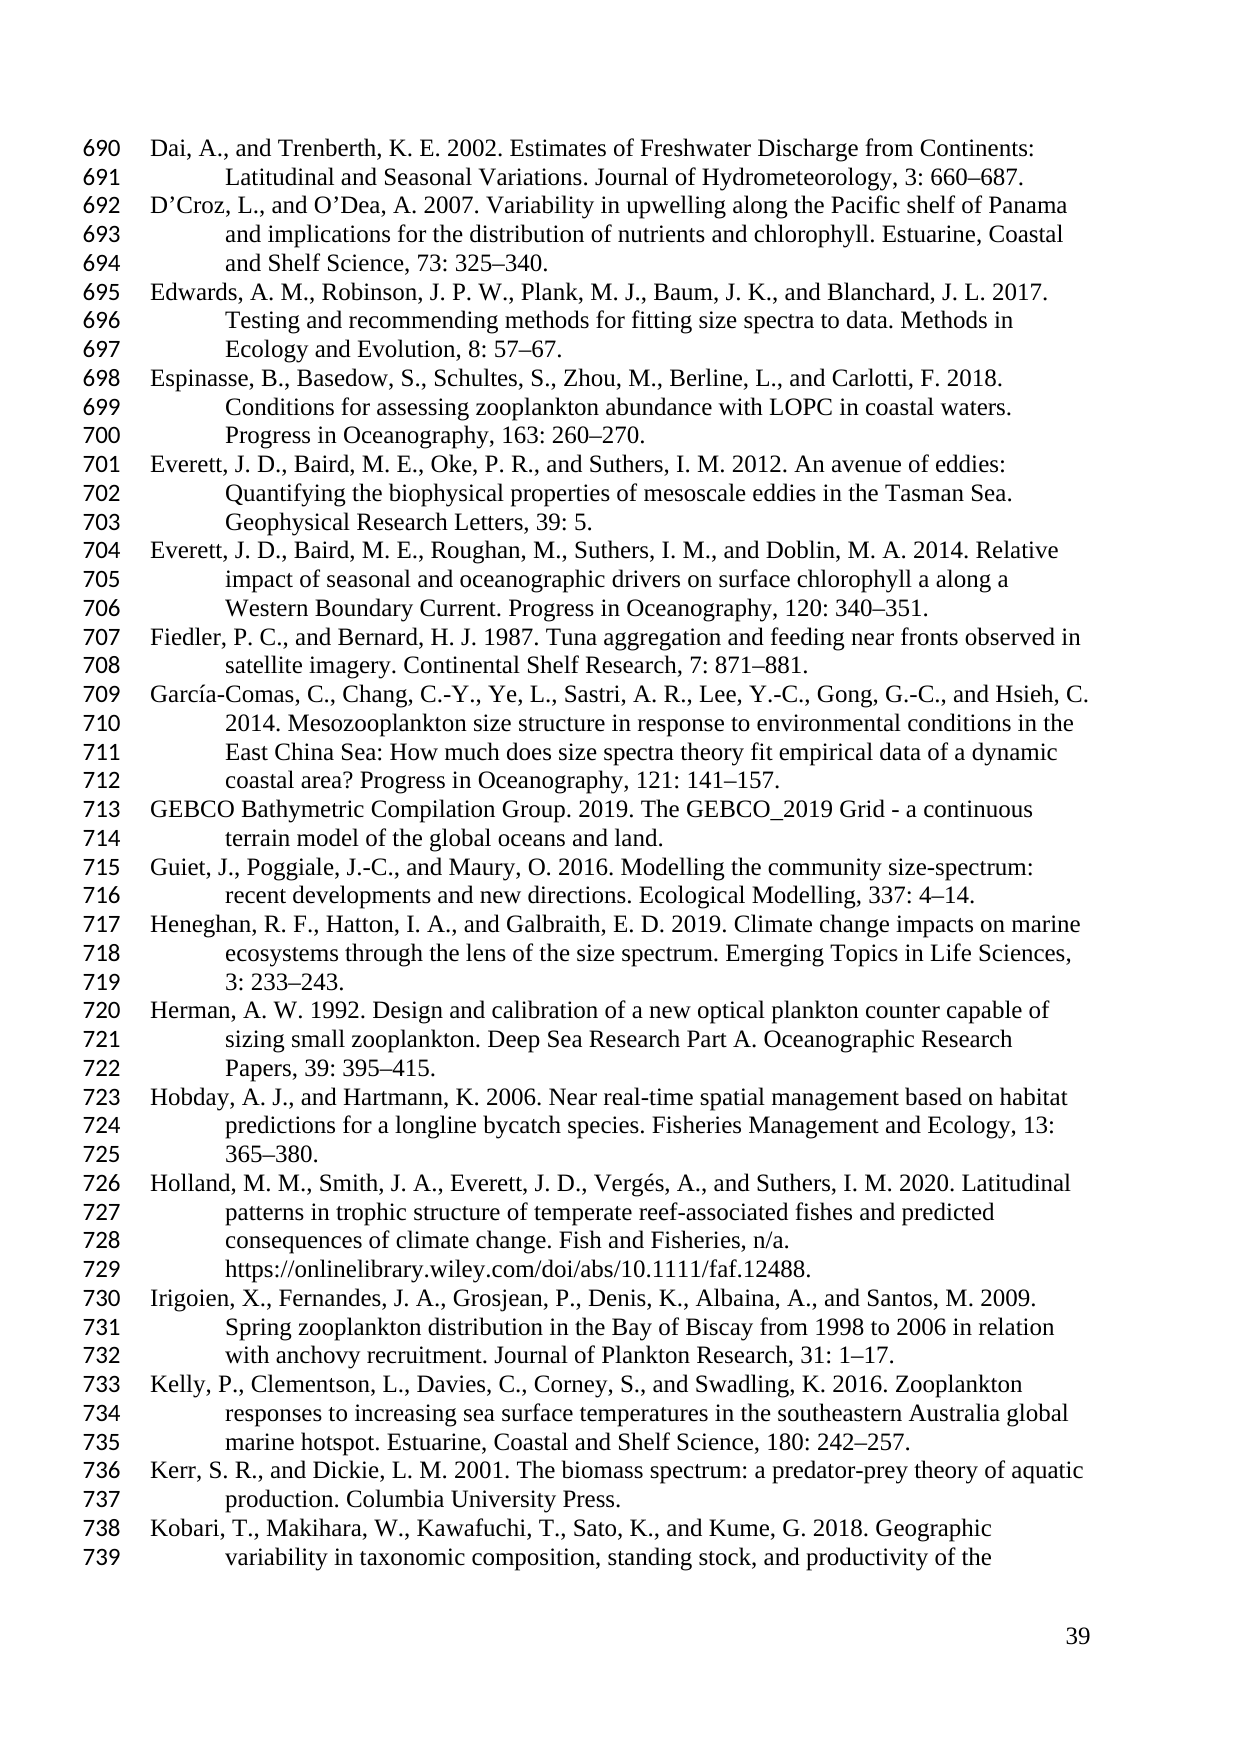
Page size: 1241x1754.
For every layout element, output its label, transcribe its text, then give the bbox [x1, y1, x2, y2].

text Fiedler, P. C., and Bernard, H. J. 1987. Tuna aggregation and feeding near fronts observed in satellite imagery. Continental Shelf Research, 7: 871–881. [150, 622, 1090, 679]
text Holland, M. M., Smith, J. A., Everett, J. D., Vergés, A., and Suthers, I. M. 2020. Latitudinal patterns in trophic structure of temperate reef-associated fishes and predicted consequences of climate change. Fish and Fisheries, n/a. https://onlinelibrary.wiley.com/doi/abs/10.1111/faf.12488. [150, 1168, 1090, 1283]
text Kerr, S. R., and Dickie, L. M. 2001. The biomass spectrum: a predator-prey theory of aquatic production. Columbia University Press. [150, 1455, 1090, 1513]
text Herman, A. W. 1992. Design and calibration of a new optical plankton counter capable of sizing small zooplankton. Deep Sea Research Part A. Oceanographic Research Papers, 39: 395–415. [150, 995, 1090, 1082]
text Guiet, J., Poggiale, J.-C., and Maury, O. 2016. Modelling the community size-spectrum: recent developments and new directions. Ecological Modelling, 337: 4–14. [150, 852, 1090, 909]
text Hobday, A. J., and Hartmann, K. 2006. Near real-time spatial management based on habitat predictions for a longline bycatch species. Fisheries Management and Ecology, 13: 365–380. [150, 1082, 1090, 1168]
text Everett, J. D., Baird, M. E., Roughan, M., Suthers, I. M., and Doblin, M. A. 2014. Relative impact of seasonal and oceanographic drivers on surface chlorophyll a along a Western Boundary Current. Progress in Oceanography, 120: 340–351. [150, 535, 1090, 622]
text García-Comas, C., Chang, C.-Y., Ye, L., Sastri, A. R., Lee, Y.-C., Gong, G.-C., and Hsieh, C. 2014. Mesozooplankton size structure in response to environmental conditions in the East China Sea: How much does size spectra theory fit empirical data of a dynamic coastal area? Progress in Oceanography, 121: 141–157. [150, 679, 1090, 794]
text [150, 1513, 1090, 1570]
text D’Croz, L., and O’Dea, A. 2007. Variability in upwelling along the Pacific shelf of Panama and implications for the distribution of nutrients and chlorophyll. Estuarine, Coastal and Shelf Science, 73: 325–340. [150, 190, 1090, 277]
text GEBCO Bathymetric Compilation Group. 2019. The GEBCO_2019 Grid - a continuous terrain model of the global oceans and land. [150, 794, 1090, 852]
text Kelly, P., Clementson, L., Davies, C., Corney, S., and Swadling, K. 2016. Zooplankton responses to increasing sea surface temperatures in the southeastern Australia global marine hotspot. Estuarine, Coastal and Shelf Science, 180: 242–257. [150, 1369, 1090, 1455]
text Heneghan, R. F., Hatton, I. A., and Galbraith, E. D. 2019. Climate change impacts on marine ecosystems through the lens of the size spectrum. Emerging Topics in Life Sciences, 3: 233–243. [150, 909, 1090, 995]
text Everett, J. D., Baird, M. E., Oke, P. R., and Suthers, I. M. 2012. An avenue of eddies: Quantifying the biophysical properties of mesoscale eddies in the Tasman Sea. Geophysical Research Letters, 39: 5. [150, 449, 1090, 535]
text Edwards, A. M., Robinson, J. P. W., Plank, M. J., Baum, J. K., and Blanchard, J. L. 2017. Testing and recommending methods for fitting size spectra to data. Methods in Ecology and Evolution, 8: 57–67. [150, 277, 1090, 363]
text Espinasse, B., Basedow, S., Schultes, S., Zhou, M., Berline, L., and Carlotti, F. 2018. Conditions for assessing zooplankton abundance with LOPC in coastal waters. Progress in Oceanography, 163: 260–270. [150, 363, 1090, 449]
text Dai, A., and Trenberth, K. E. 2002. Estimates of Freshwater Discharge from Continents: Latitudinal and Seasonal Variations. Journal of Hydrometeorology, 3: 660–687. [150, 133, 1090, 190]
text Irigoien, X., Fernandes, J. A., Grosjean, P., Denis, K., Albaina, A., and Santos, M. 2009. Spring zooplankton distribution in the Bay of Biscay from 1998 to 2006 in relation with anchovy recruitment. Journal of Plankton Research, 31: 1–17. [150, 1283, 1090, 1369]
